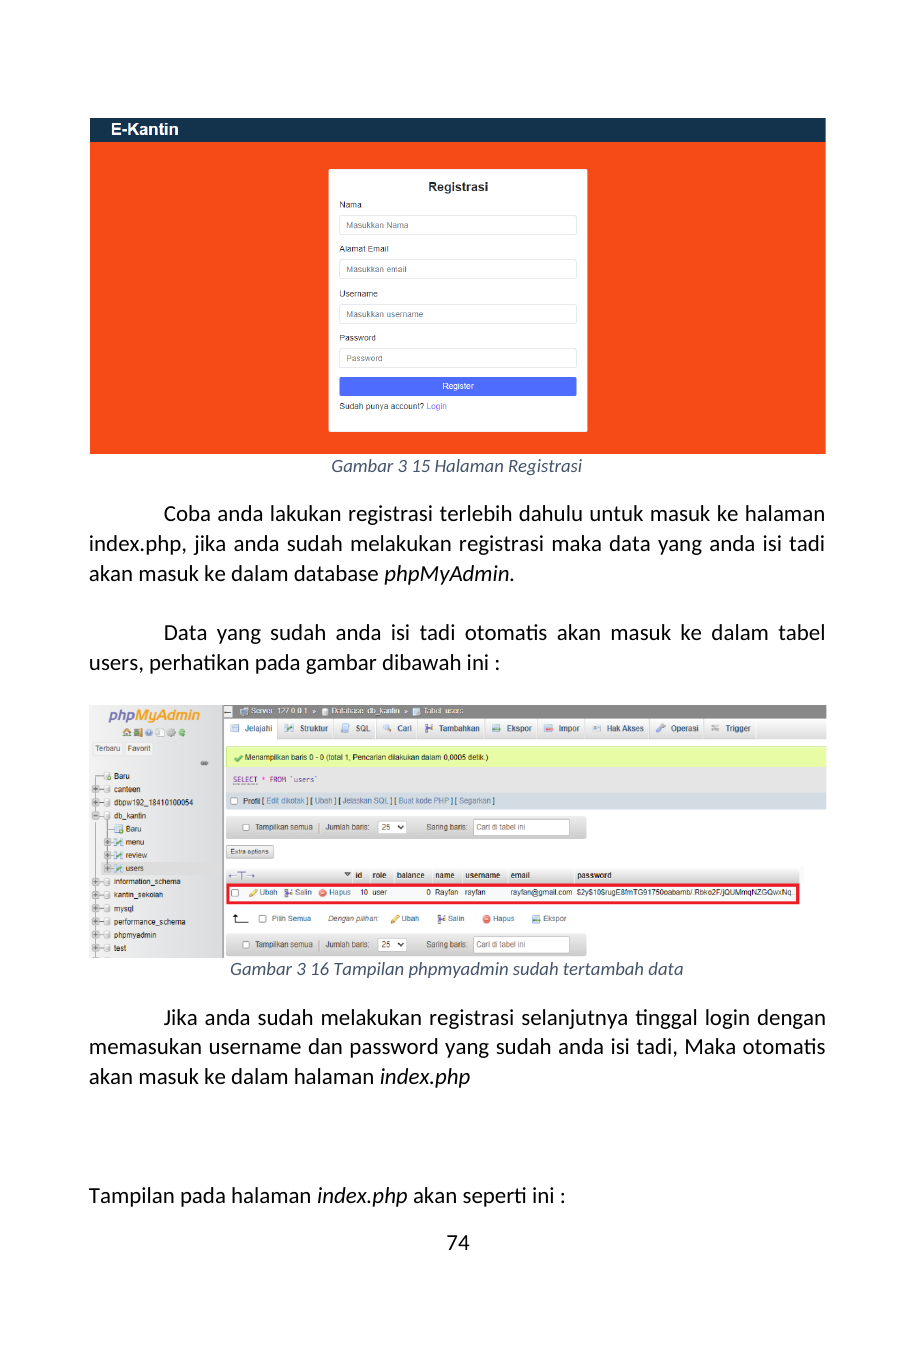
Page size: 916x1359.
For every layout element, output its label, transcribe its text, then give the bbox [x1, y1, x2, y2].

picture [89, 705, 827, 958]
text Jika anda sudah melakukan registrasi selanjutnya tinggal login dengan memasukan username dan password yang sudah anda isi tadi, Maka otomatis akan masuk ke dalam halaman index.php [89, 1001, 827, 1090]
text Data yang sudah anda isi tadi otomatis akan masuk ke dalam tabel users, perhatikan pada gambar dibawah ini : [89, 617, 827, 676]
text Coba anda lakukan registrasi terlebih dahulu untuk masuk ke halaman index.php, jika anda sudah melakukan registrasi maka data yang anda isi tadi akan masuk ke dalam database phpMyAdmin. [89, 498, 827, 587]
text Tampilan pada halaman index.php akan seperti ini : [89, 1179, 827, 1209]
picture [89, 118, 826, 454]
